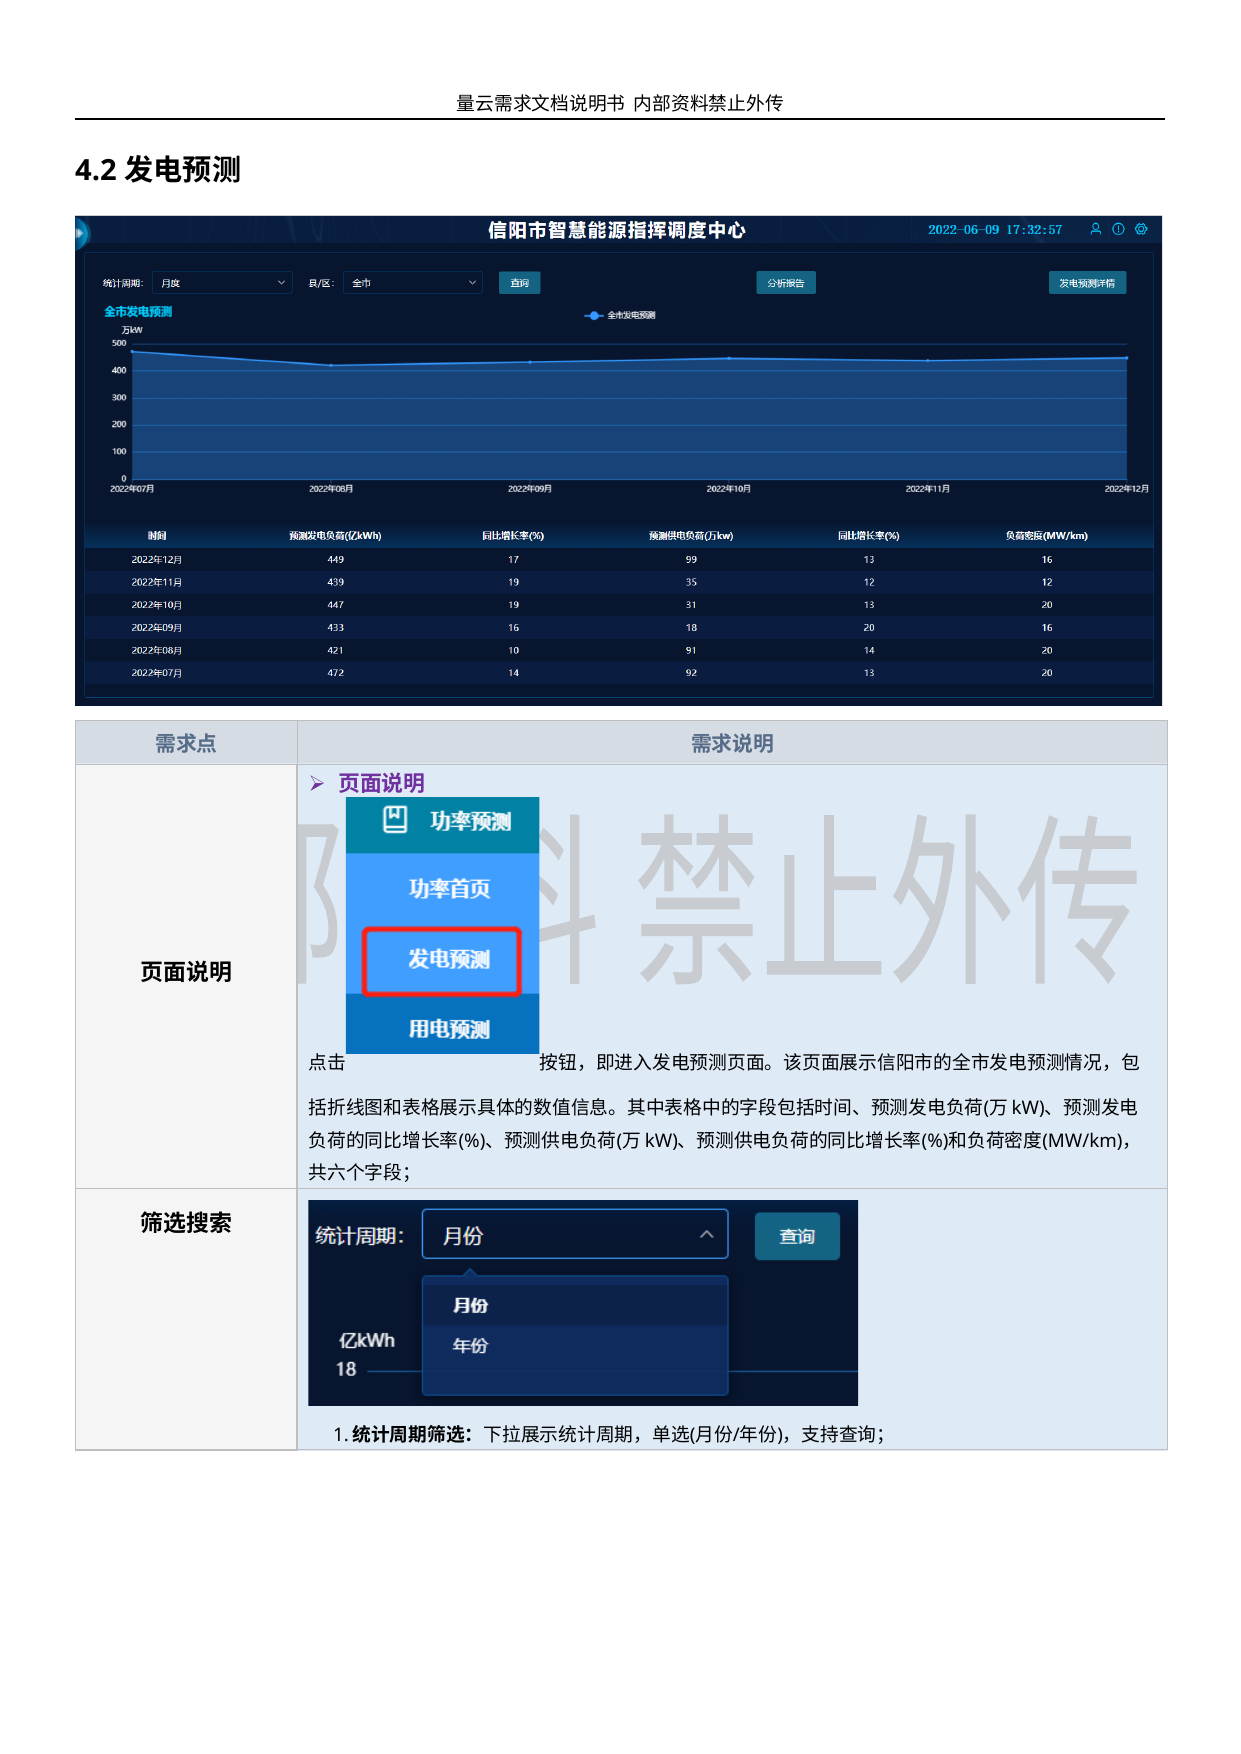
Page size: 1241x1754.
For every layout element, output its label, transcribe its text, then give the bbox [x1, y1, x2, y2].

picture [345, 854, 540, 1054]
picture [383, 806, 407, 833]
picture [308, 1200, 859, 1406]
table_cell 页面说明 点击按钮，即进入发电预测页面。该页面展示信阳市的全市发电预测情况，包括折线图和表格展示具体的数值信息。其中表格中的字段包括时间、预测发电负荷(万kW)、预测发电负荷的同比增长率(%)、预测供电负荷(万kW)、预测供电负荷的同比增长率(%)和负荷密度(MW/km)，共六个字段； [298, 765, 1167, 1188]
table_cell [298, 1189, 1167, 1449]
subtitle 发电预测 [75, 135, 1165, 200]
table_cell 筛选搜索 [76, 1189, 296, 1449]
table_header 需求点 [76, 721, 297, 763]
picture [431, 811, 510, 830]
table_header 需求说明 [298, 721, 1167, 763]
table_cell 页面说明 [76, 765, 296, 1188]
picture [75, 215, 1163, 706]
